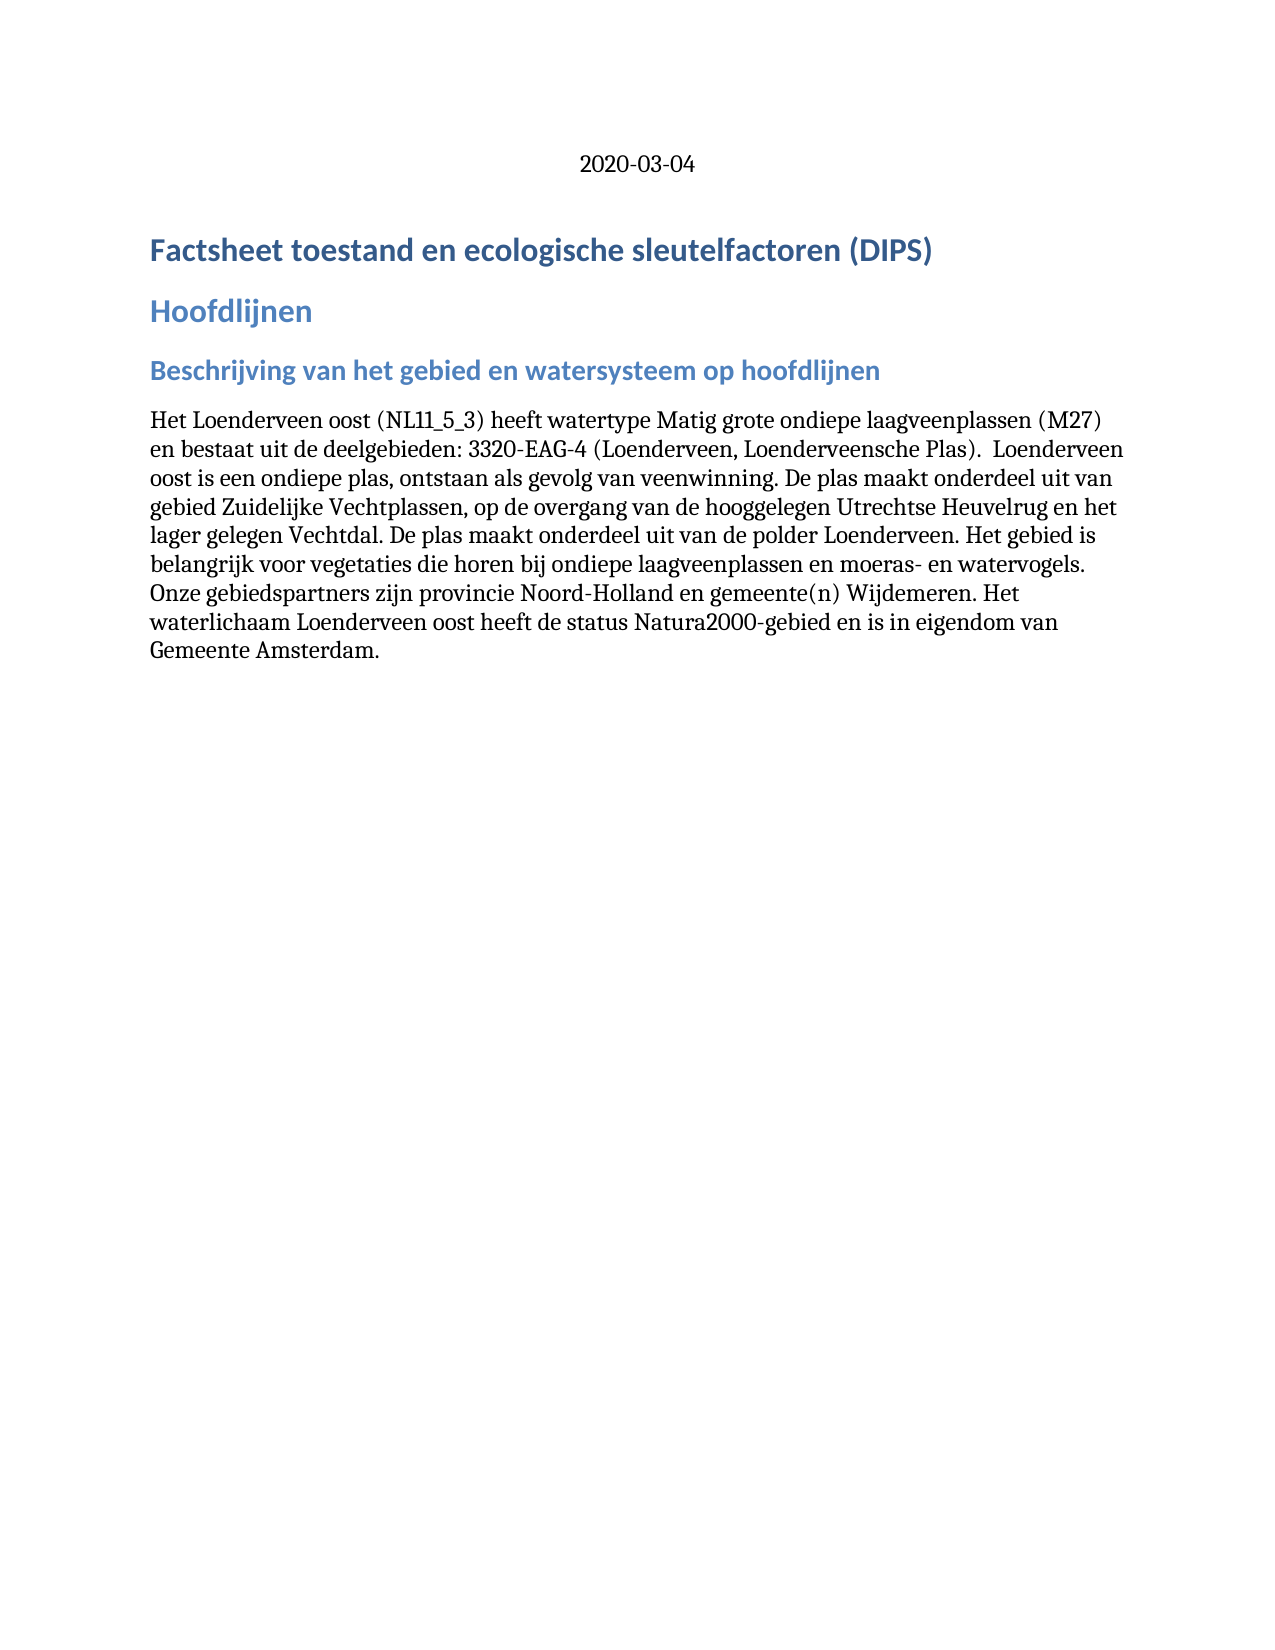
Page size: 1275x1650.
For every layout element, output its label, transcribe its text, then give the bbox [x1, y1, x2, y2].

subtitle Hoofdlijnen [150, 290, 1125, 331]
subtitle Beschrijving van het gebied en watersysteem op hoofdlijnen [150, 352, 1125, 387]
subtitle Factsheet toestand en ecologische sleutelfactoren (DIPS) [150, 229, 1125, 269]
text Het Loenderveen oost (NL11_5_3) heeft watertype Matig grote ondiepe laagveenplassen (M27) en bestaat uit de deelgebieden: 3320-EAG-4 (Loenderveen, Loenderveensche Plas). Loenderveen oost is een ondiepe plas, ontstaan als gevolg van veenwinning. De plas maakt onderdeel uit van gebied Zuidelijke Vechtplassen, op de overgang van de hooggelegen Utrechtse Heuvelrug en het lager gelegen Vechtdal. De plas maakt onderdeel uit van de polder Loenderveen. Het gebied is belangrijk voor vegetaties die horen bij ondiepe laagveenplassen en moeras- en watervogels. Onze gebiedspartners zijn provincie Noord-Holland en gemeente(n) Wijdemeren. Het waterlichaam Loenderveen oost heeft de status Natura2000-gebied en is in eigendom van Gemeente Amsterdam. [150, 406, 1125, 665]
text 2020-03-04 [150, 150, 1125, 179]
